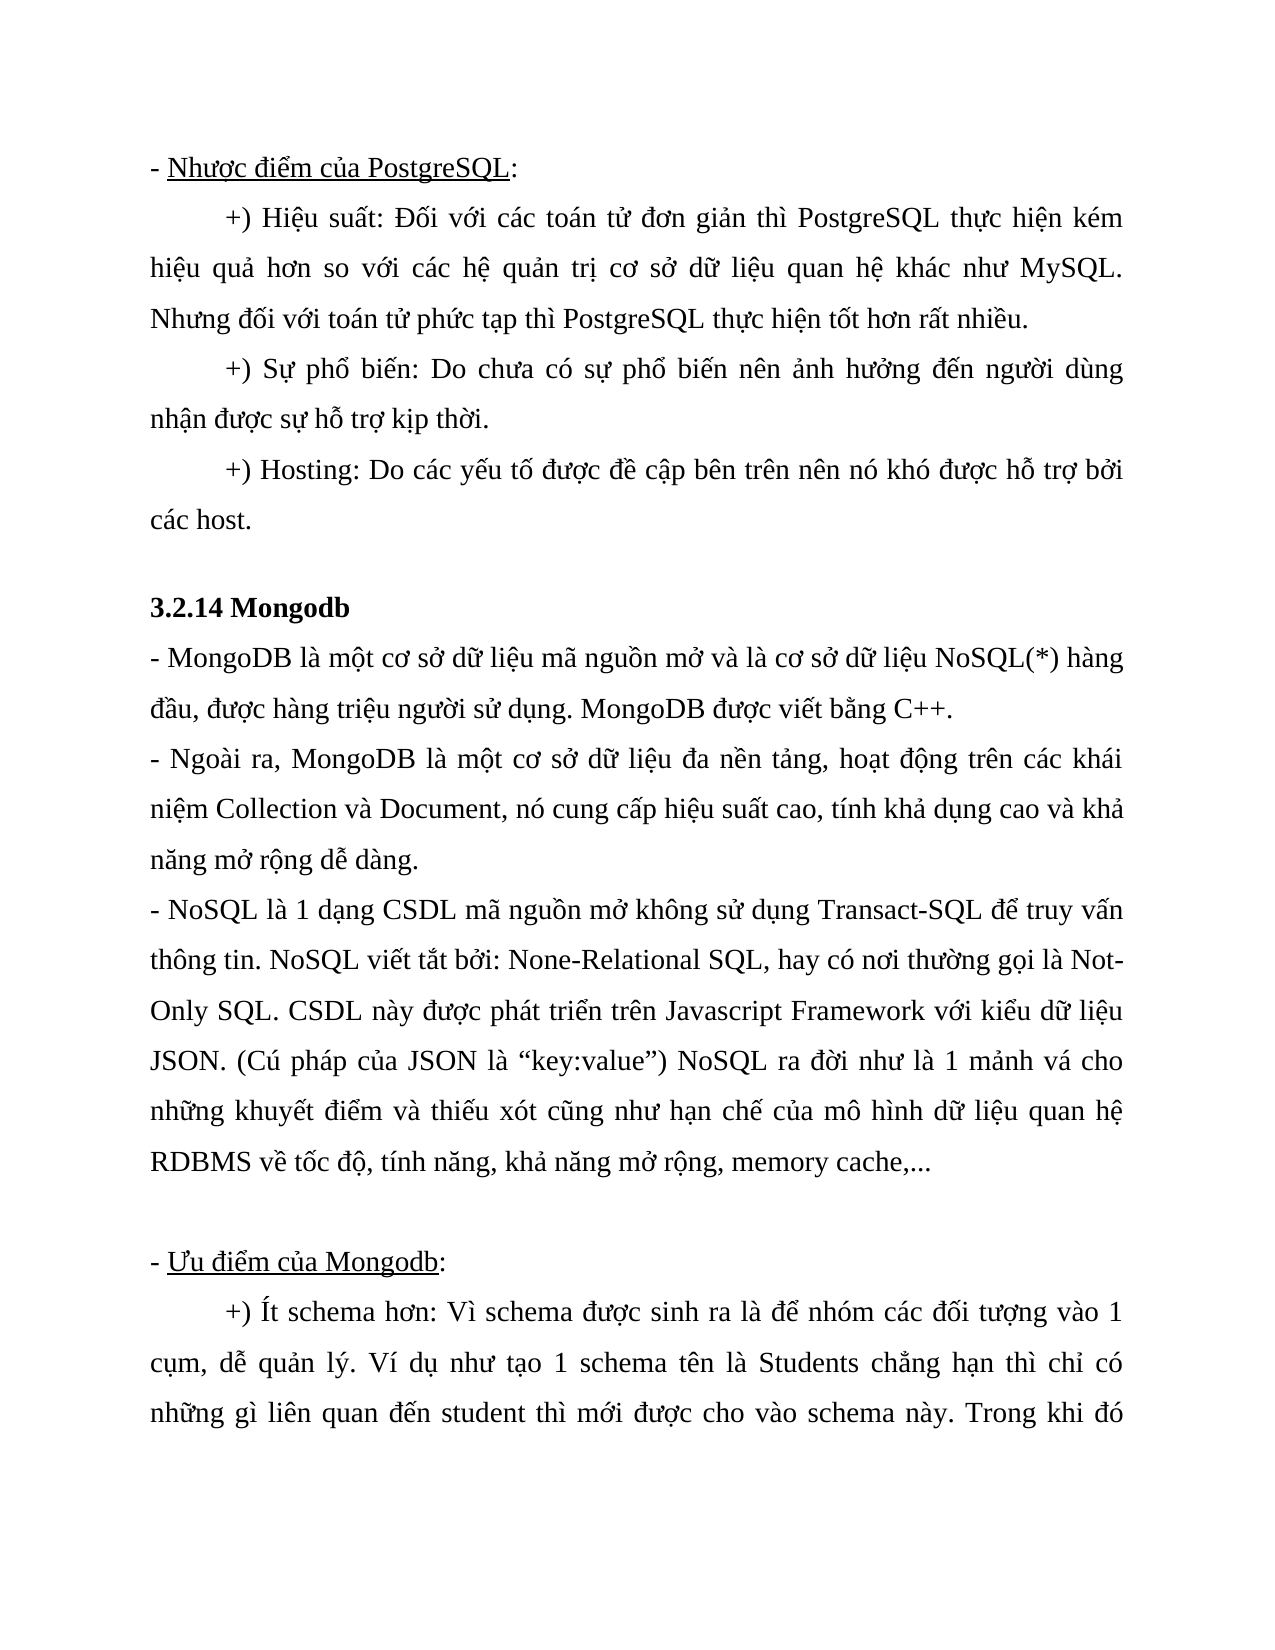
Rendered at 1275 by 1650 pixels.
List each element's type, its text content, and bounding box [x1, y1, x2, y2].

text - Ưu điểm của Mongodb: [150, 1244, 1125, 1278]
text +) Hiệu suất: Đối với các toán tử đơn giản thì PostgreSQL thực hiện kém hiệu quả hơn so với các hệ quản trị cơ sở dữ liệu quan hệ khác như MySQL. Nhưng đối với toán tử phức tạp thì PostgreSQL thực hiện tốt hơn rất nhiều. [150, 200, 1125, 334]
text - Ngoài ra, MongoDB là một cơ sở dữ liệu đa nền tảng, hoạt động trên các khái niệm Collection và Document, nó cung cấp hiệu suất cao, tính khả dụng cao và khả năng mở rộng dễ dàng. [150, 741, 1125, 875]
text - MongoDB là một cơ sở dữ liệu mã nguồn mở và là cơ sở dữ liệu NoSQL(*) hàng đầu, được hàng triệu người sử dụng. MongoDB được viết bằng C++. [150, 641, 1125, 724]
text +) Sự phổ biến: Do chưa có sự phổ biến nên ảnh hưởng đến người dùng nhận được sự hỗ trợ kịp thời. [150, 351, 1125, 435]
text - NoSQL là 1 dạng CSDL mã nguồn mở không sử dụng Transact-SQL để truy vấn thông tin. NoSQL viết tắt bởi: None-Relational SQL, hay có nơi thường gọi là Not-Only SQL. CSDL này được phát triển trên Javascript Framework với kiểu dữ liệu JSON. (Cú pháp của JSON là “key:value”) NoSQL ra đời như là 1 mảnh vá cho những khuyết điểm và thiếu xót cũng như hạn chế của mô hình dữ liệu quan hệ RDBMS về tốc độ, tính năng, khả năng mở rộng, memory cache,... [150, 892, 1125, 1177]
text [150, 1294, 1125, 1429]
text +) Hosting: Do các yếu tố được đề cập bên trên nên nó khó được hỗ trợ bởi các host. [150, 452, 1125, 536]
subtitle 3.2.14 Mongodb [150, 590, 1125, 624]
text - Nhược điểm của PostgreSQL: [150, 150, 1125, 183]
